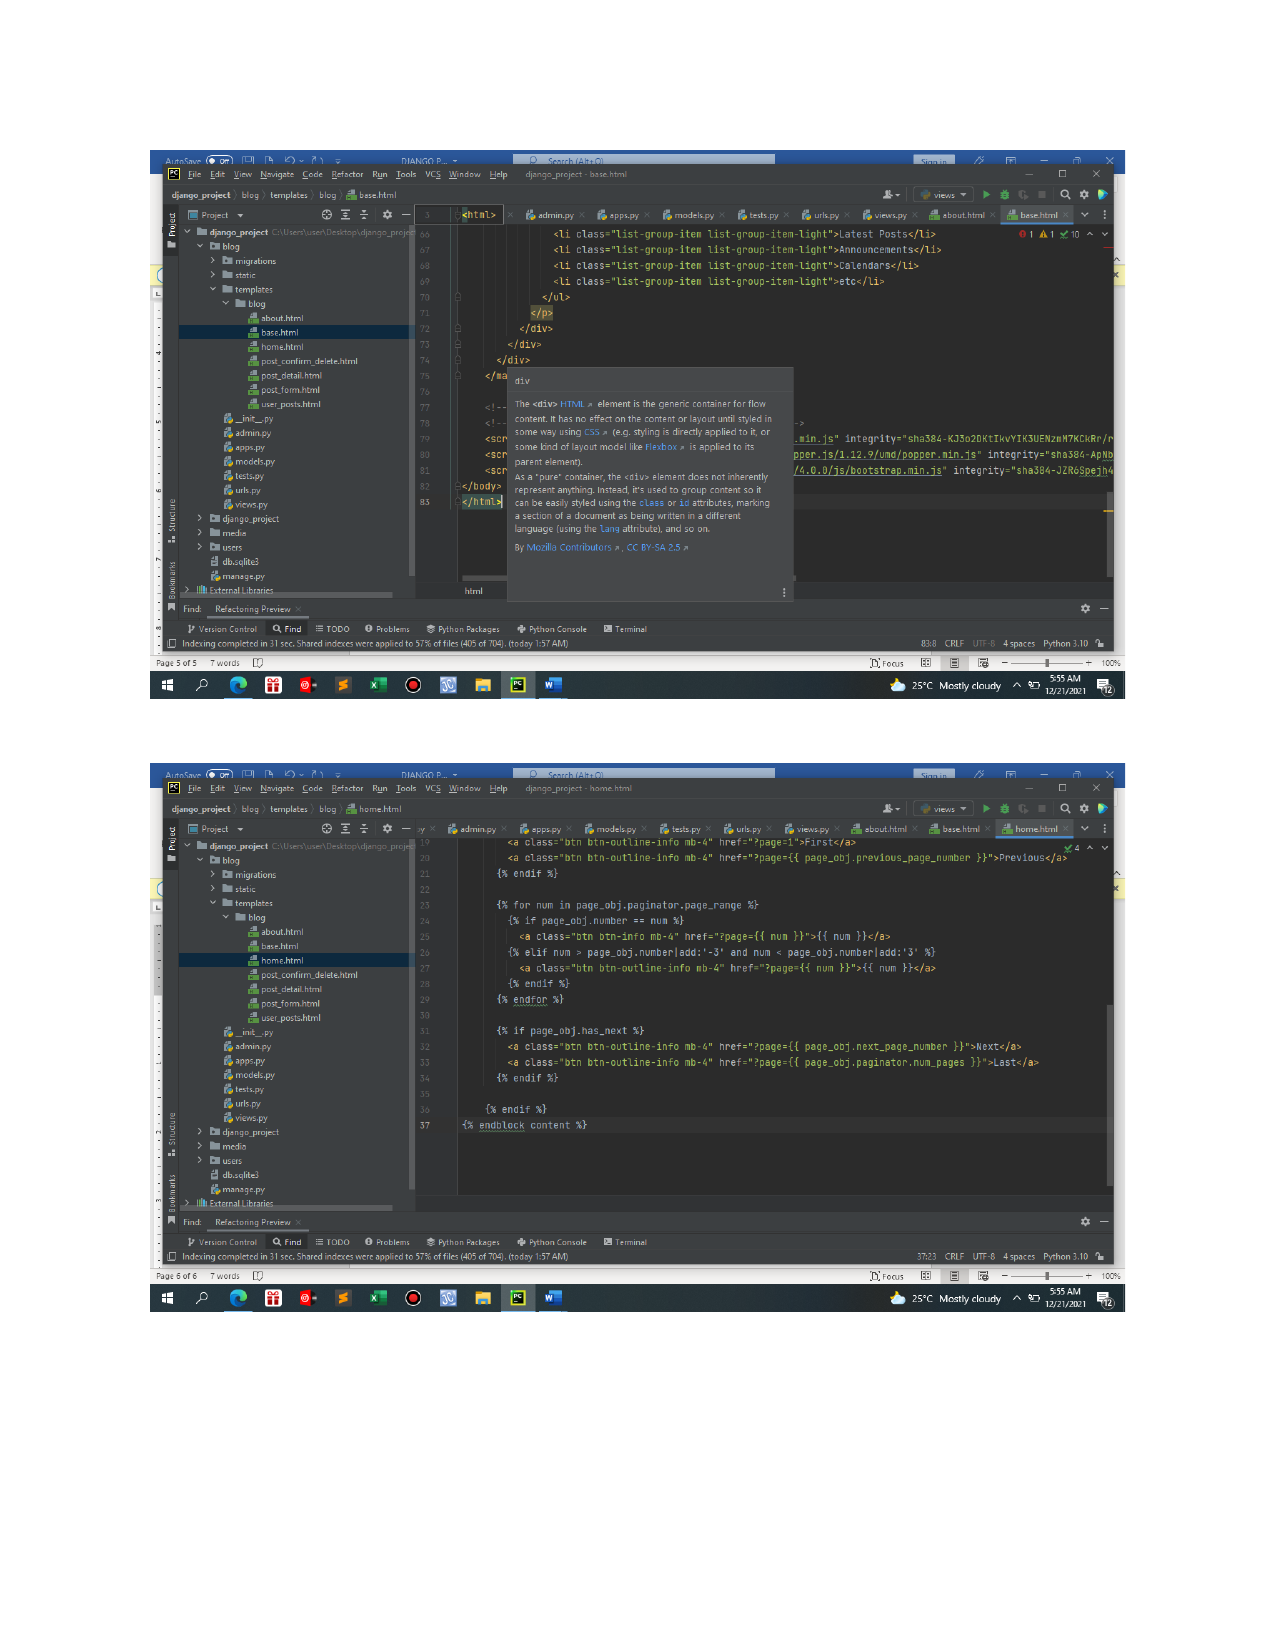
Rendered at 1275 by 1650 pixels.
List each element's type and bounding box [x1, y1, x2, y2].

picture [150, 150, 1125, 699]
picture [150, 763, 1125, 1312]
